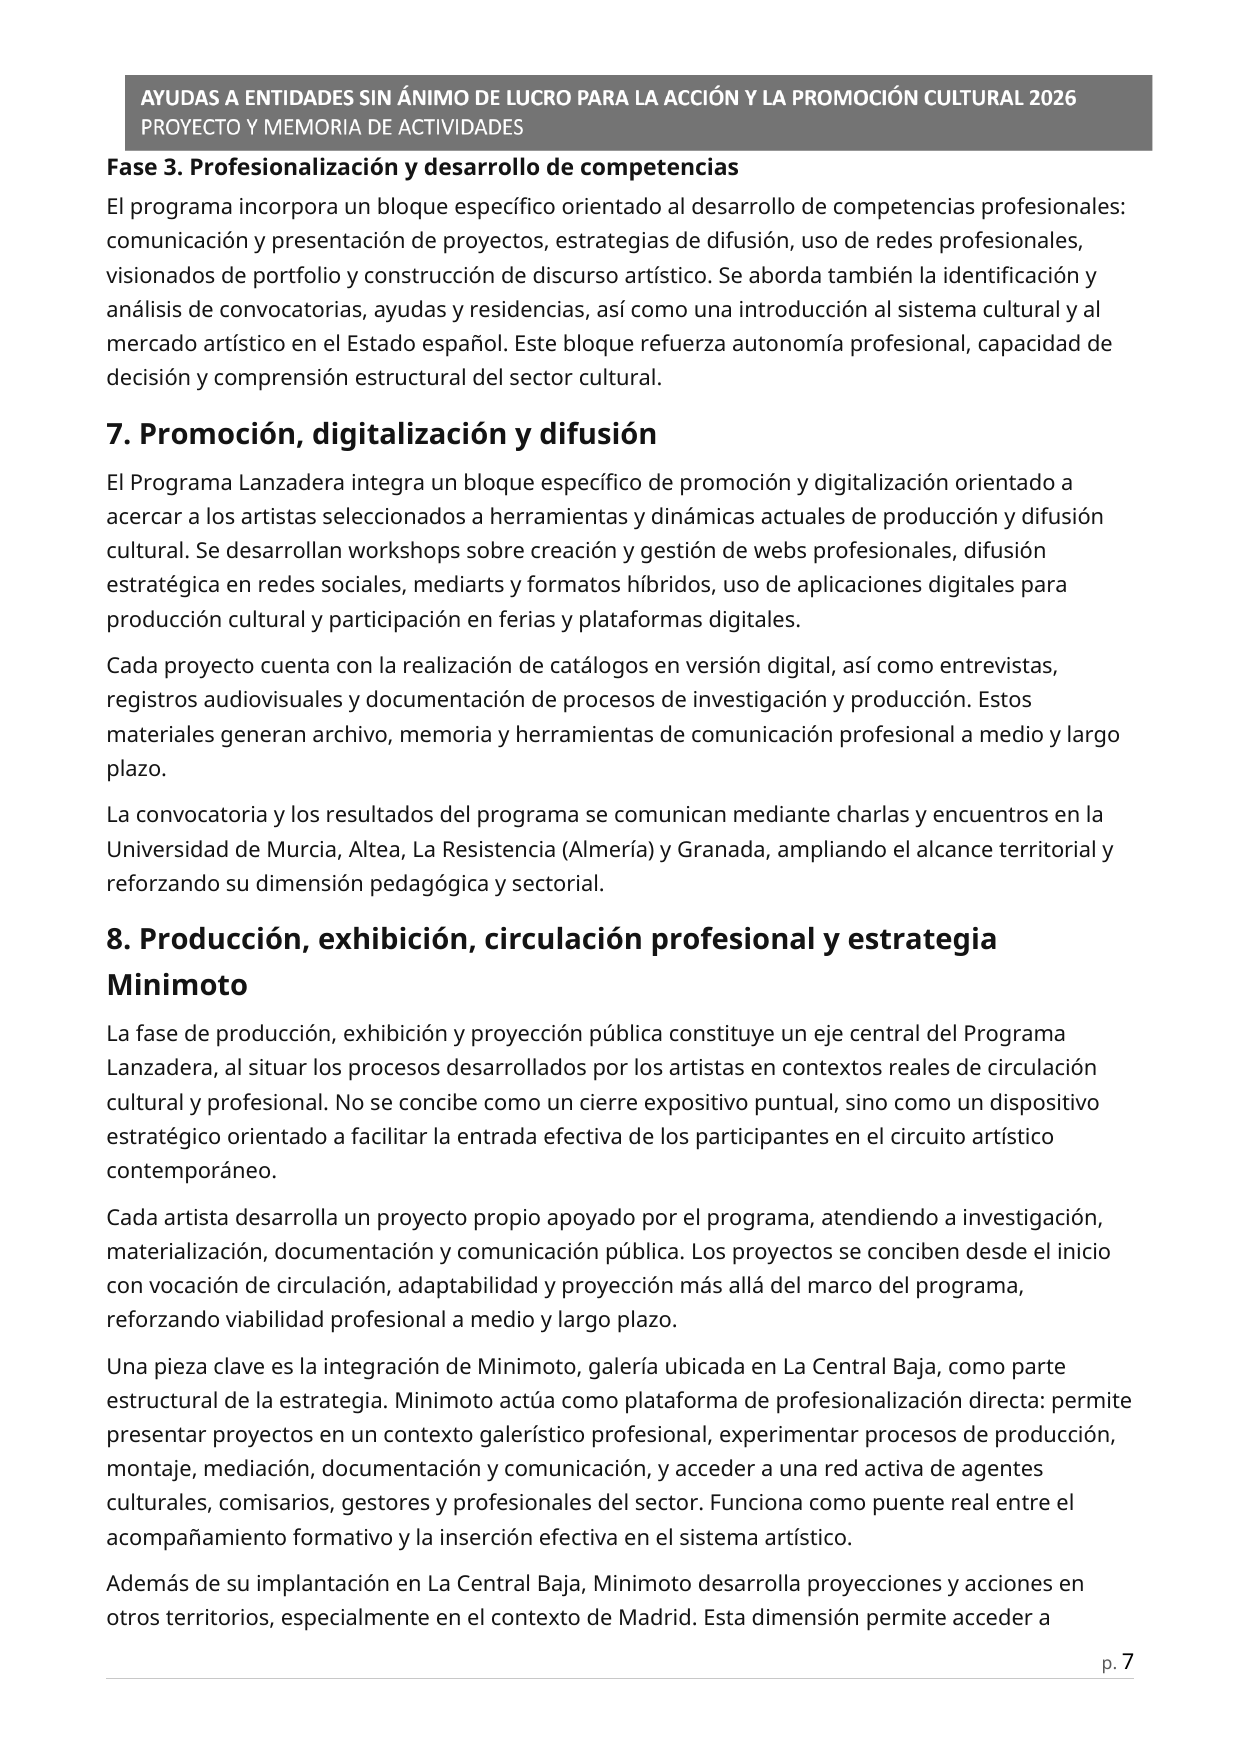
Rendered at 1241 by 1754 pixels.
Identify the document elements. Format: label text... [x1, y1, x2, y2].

text El programa incorpora un bloque específico orientado al desarrollo de competencias profesionales: comunicación y presentación de proyectos, estrategias de difusión, uso de redes profesionales, visionados de portfolio y construcción de discurso artístico. Se aborda también la identificación y análisis de convocatorias, ayudas y residencias, así como una introducción al sistema cultural y al mercado artístico en el Estado español. Este bloque refuerza autonomía profesional, capacidad de decisión y comprensión estructural del sector cultural. [106, 191, 1134, 392]
text Una pieza clave es la integración de Minimoto, galería ubicada en La Central Baja, como parte estructural de la estrategia. Minimoto actúa como plataforma de profesionalización directa: permite presentar proyectos en un contexto galerístico profesional, experimentar procesos de producción, montaje, mediación, documentación y comunicación, y acceder a una red activa de agentes culturales, comisarios, gestores y profesionales del sector. Funciona como puente real entre el acompañamiento formativo y la inserción efectiva en el sistema artístico. [106, 1351, 1134, 1551]
picture [125, 75, 1153, 152]
text Cada artista desarrolla un proyecto propio apoyado por el programa, atendiendo a investigación, materialización, documentación y comunicación pública. Los proyectos se conciben desde el inicio con vocación de circulación, adaptabilidad y proyección más allá del marco del programa, reforzando viabilidad profesional a medio y largo plazo. [106, 1201, 1134, 1334]
text Fase 3. Profesionalización y desarrollo de competencias [106, 151, 1134, 182]
text Cada proyecto cuenta con la realización de catálogos en versión digital, así como entrevistas, registros audiovisuales y documentación de procesos de investigación y producción. Estos materiales generan archivo, memoria y herramientas de comunicación profesional a medio y largo plazo. [106, 650, 1134, 782]
text El Programa Lanzadera integra un bloque específico de promoción y digitalización orientado a acercar a los artistas seleccionados a herramientas y dinámicas actuales de producción y difusión cultural. Se desarrollan workshops sobre creación y gestión de webs profesionales, difusión estratégica en redes sociales, mediarts y formatos híbridos, uso de aplicaciones digitales para producción cultural y participación en ferias y plataformas digitales. [106, 467, 1134, 633]
text 8. Producción, exhibición, circulación profesional y estrategia Minimoto [106, 918, 1134, 1004]
text La convocatoria y los resultados del programa se comunican mediante charlas y encuentros en la Universidad de Murcia, Altea, La Resistencia (Almería) y Granada, ampliando el alcance territorial y reforzando su dimensión pedagógica y sectorial. [106, 799, 1134, 897]
text La fase de producción, exhibición y proyección pública constituye un eje central del Programa Lanzadera, al situar los procesos desarrollados por los artistas en contextos reales de circulación cultural y profesional. No se concibe como un cierre expositivo puntual, sino como un dispositivo estratégico orientado a facilitar la entrada efectiva de los participantes en el circuito artístico contemporáneo. [106, 1018, 1134, 1184]
text 7. Promoción, digitalización y difusión [106, 413, 1134, 453]
